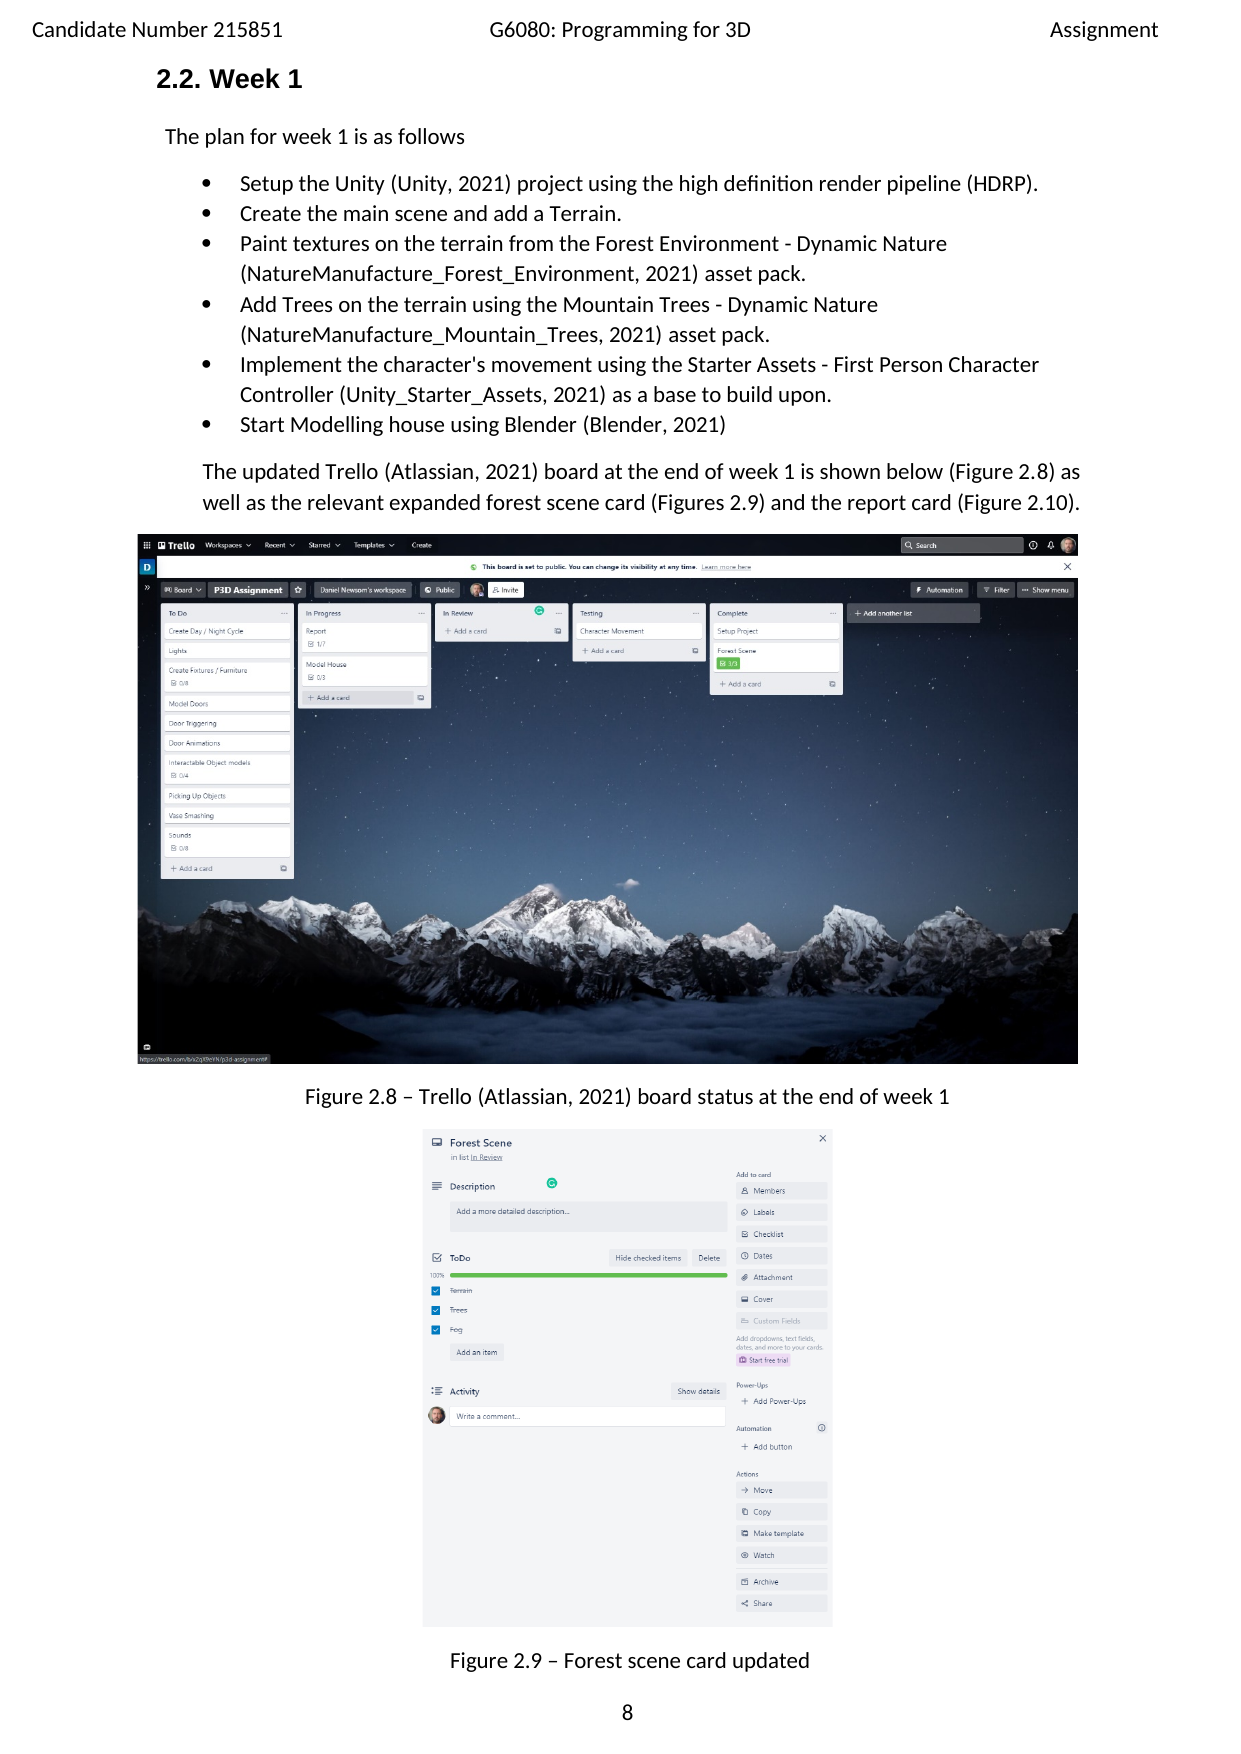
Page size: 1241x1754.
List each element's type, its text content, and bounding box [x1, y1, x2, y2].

text The updated Trello board at the end of week 1 is shown below (Figure 2.8) as well as the relevant expanded forest scene card (Figures 2.9) and the report card (Figure 2.10). [202, 457, 1090, 516]
text Figure 2.8 – Trello board status at the end of week 1 [165, 1082, 1090, 1110]
list Paint textures on the terrain from the Forest Environment - Dynamic Nature asset pack. [202, 229, 1090, 287]
subtitle Week 1 [156, 63, 1090, 94]
list Create the main scene and add a Terrain. [202, 199, 1090, 227]
text The plan for week 1 is as follows [165, 122, 1090, 150]
picture [422, 1129, 833, 1627]
list Implement the character's movement using the Starter Assets - First Person Character Controller as a base to build upon. [202, 350, 1090, 408]
list Setup the Unity project using the high definition render pipeline (HDRP). [202, 169, 1090, 197]
text Figure 2.9 – Forest scene card updated [390, 1646, 1090, 1674]
list Start Modelling house using Blender [202, 411, 1090, 438]
list Add Trees on the terrain using the Mountain Trees - Dynamic Nature asset pack. [202, 290, 1090, 348]
picture [137, 534, 1078, 1064]
